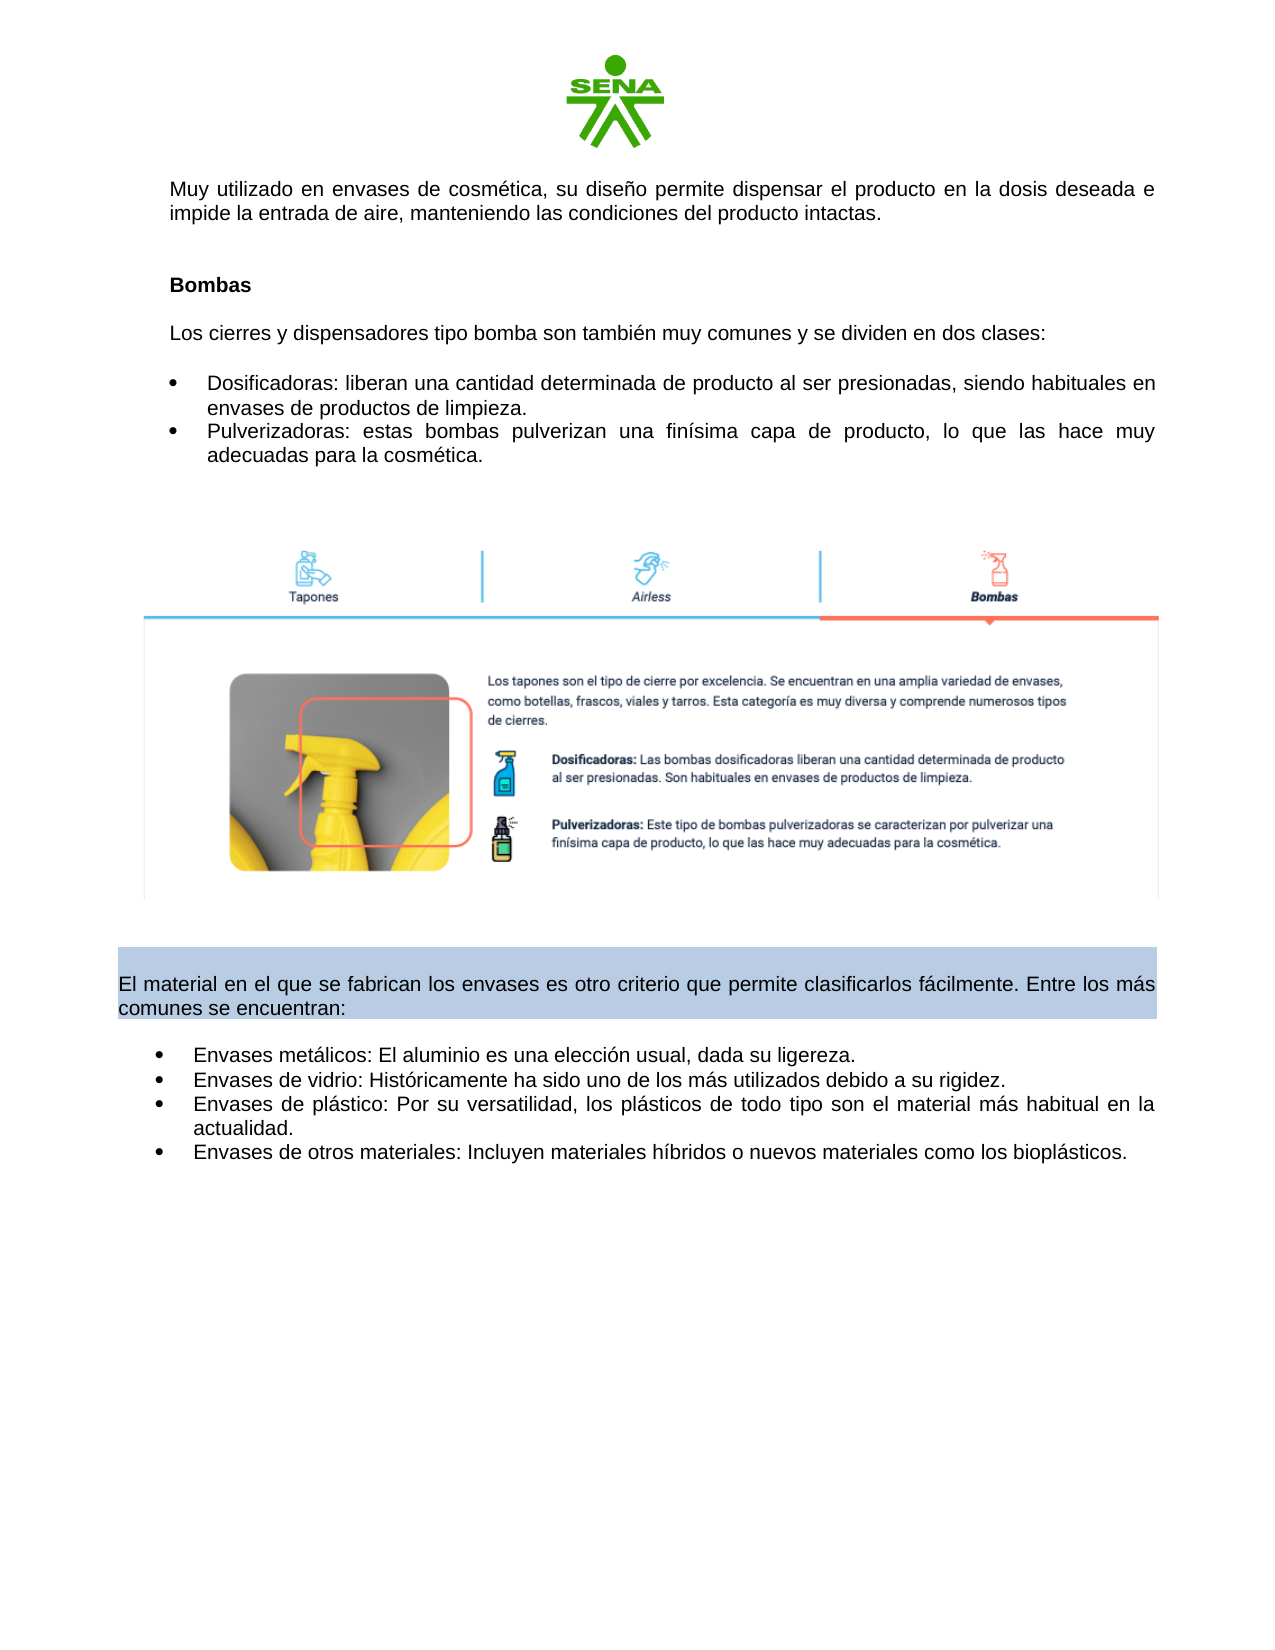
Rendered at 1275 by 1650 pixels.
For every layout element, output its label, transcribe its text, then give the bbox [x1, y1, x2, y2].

text Bombas [118, 273, 1157, 297]
list Envases de vidrio: Históricamente ha sido uno de los más utilizados debido a su rigidez. [156, 1067, 1157, 1091]
picture [566, 55, 664, 148]
text El material en el que se fabrican los envases es otro criterio que permite clasificarlos fácilmente. Entre los más comunes se encuentran: [118, 971, 1157, 1019]
text Los cierres y dispensadores tipo bomba son también muy comunes y se dividen en dos clases: [118, 321, 1157, 345]
text Muy utilizado en envases de cosmética, su diseño permite dispensar el producto en la dosis deseada e impide la entrada de aire, manteniendo las condiciones del producto intactas. [169, 177, 1157, 225]
list Dosificadoras: liberan una cantidad determinada de producto al ser presionadas, siendo habituales en envases de productos de limpieza. [169, 371, 1157, 419]
list Envases de plástico: Por su versatilidad, los plásticos de todo tipo son el material más habitual en la actualidad. [156, 1091, 1157, 1139]
list Envases metálicos: El aluminio es una elección usual, dada su ligereza. [156, 1043, 1157, 1067]
list Pulverizadoras: estas bombas pulverizan una finísima capa de producto, lo que las hace muy adecuadas para la cosmética. [169, 419, 1157, 467]
list Envases de otros materiales: Incluyen materiales híbridos o nuevos materiales como los bioplásticos. [156, 1139, 1157, 1163]
